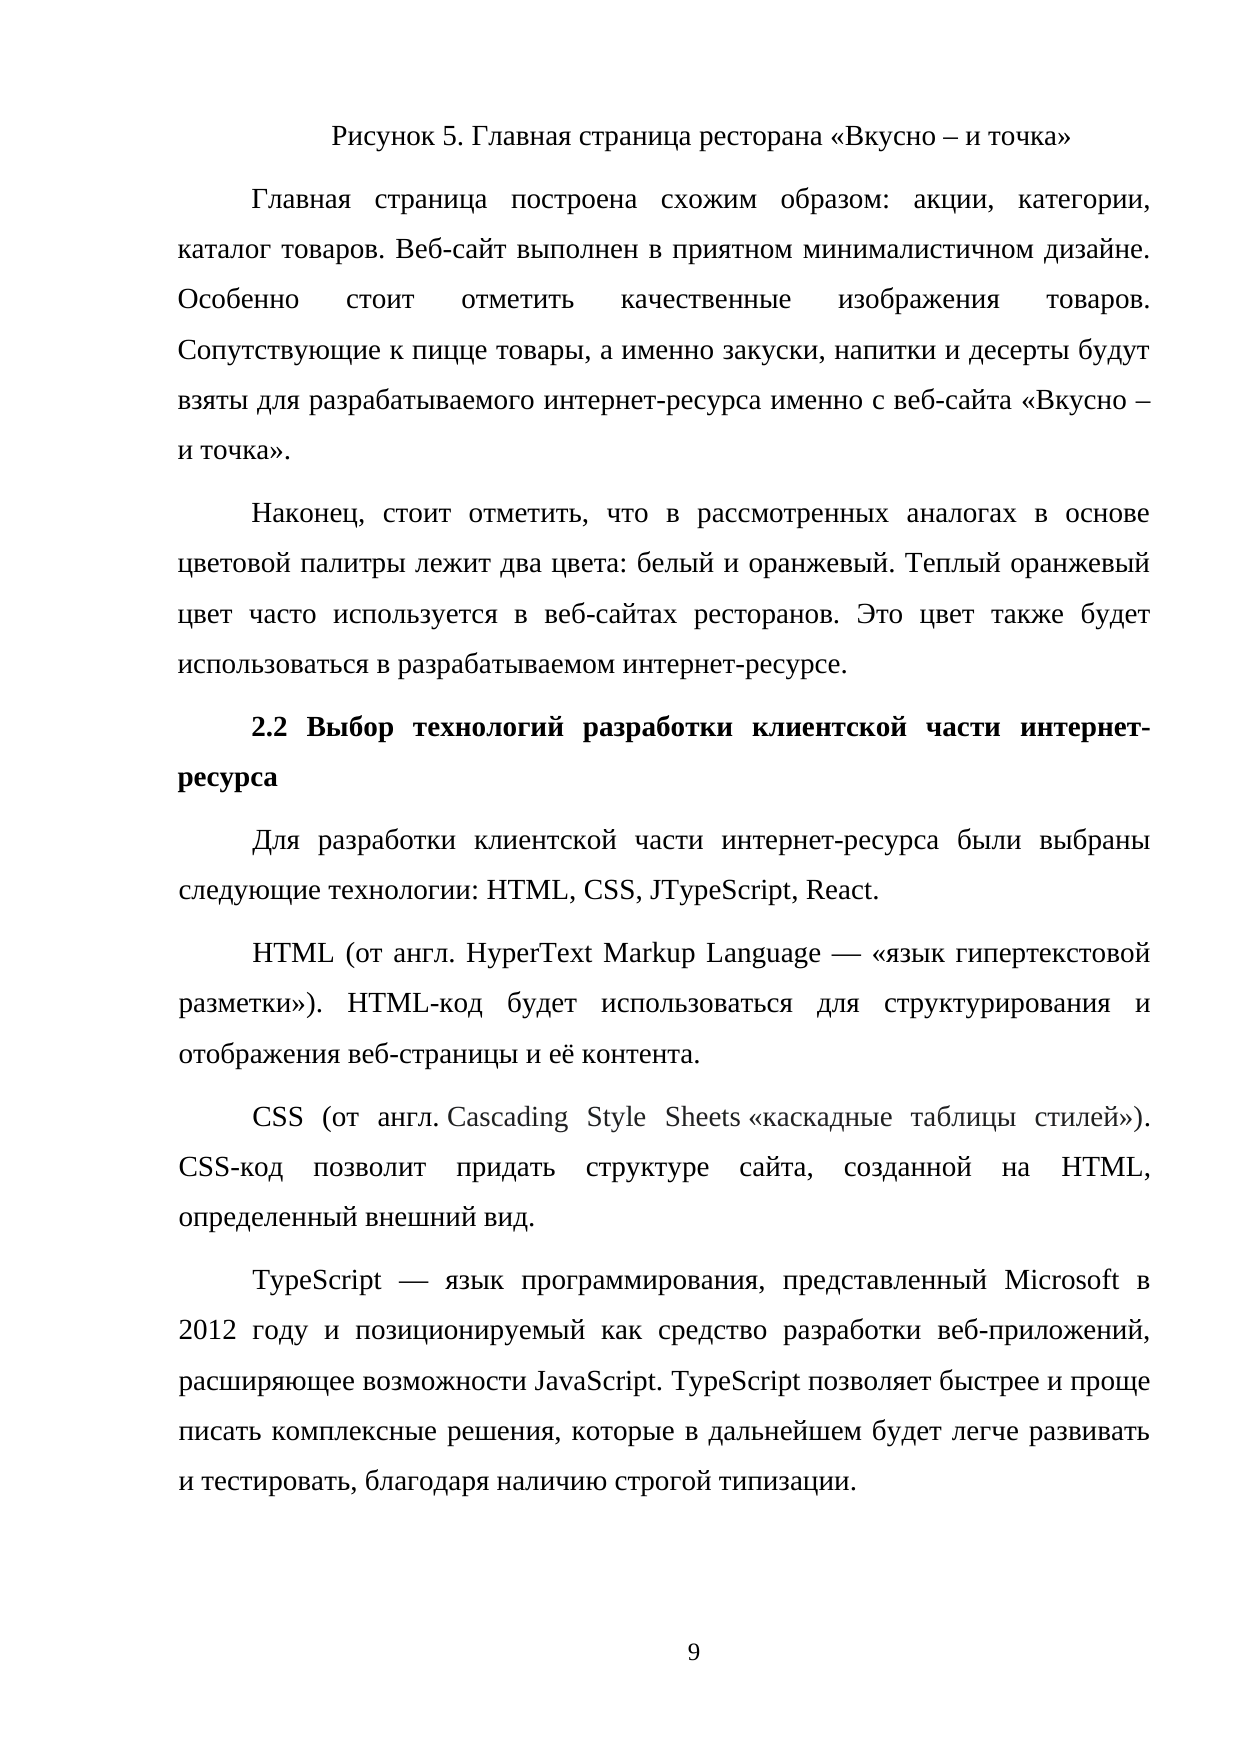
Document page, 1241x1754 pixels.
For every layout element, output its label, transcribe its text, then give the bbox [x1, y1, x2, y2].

text Наконец, стоит отметить, что в рассмотренных аналогах в основе цветовой палитры лежит два цвета: белый и оранжевый. Теплый оранжевый цвет часто используется в веб-сайтах ресторанов. Это цвет также будет использоваться в разрабатываемом интернет-ресурсе. [177, 495, 1151, 680]
subtitle 2.2 Выбор технологий разработки клиентской части интернет-ресурса [177, 709, 1152, 793]
text TypeScript — язык программирования, представленный Microsoft в 2012 году и позиционируемый как средство разработки веб-приложений, расширяющее возможности JavaScript. TypeScript позволяет быстрее и проще писать комплексные решения, которые в дальнейшем будет легче развивать и тестировать, благодаря наличию строгой типизации. [178, 1262, 1151, 1497]
text Рисунок 5. Главная страница ресторана «Вкусно – и точка» [178, 118, 1151, 152]
text Главная страница построена схожим образом: акции, категории, каталог товаров. Веб-сайт выполнен в приятном минималистичном дизайне. Особенно стоит отметить качественные изображения товаров. Сопутствующие к пицце товары, а именно закуски, напитки и десерты будут взяты для разрабатываемого интернет-ресурса именно с веб-сайта «Вкусно – и точка». [177, 181, 1151, 466]
text CSS (от англ. Cascading Style Sheets «каскадные таблицы стилей»). CSS-код позволит придать структуре сайта, созданной на HTML, определенный внешний вид. [178, 1099, 1151, 1233]
text HTML (от англ. HyperText Markup Language — «язык гипертекстовой разметки»). HTML-код будет использоваться для структурирования и отображения веб-страницы и её контента. [178, 935, 1151, 1069]
text Для разработки клиентской части интернет-ресурса были выбраны следующие технологии: HTML, CSS, JTypeScript, React. [178, 822, 1151, 906]
